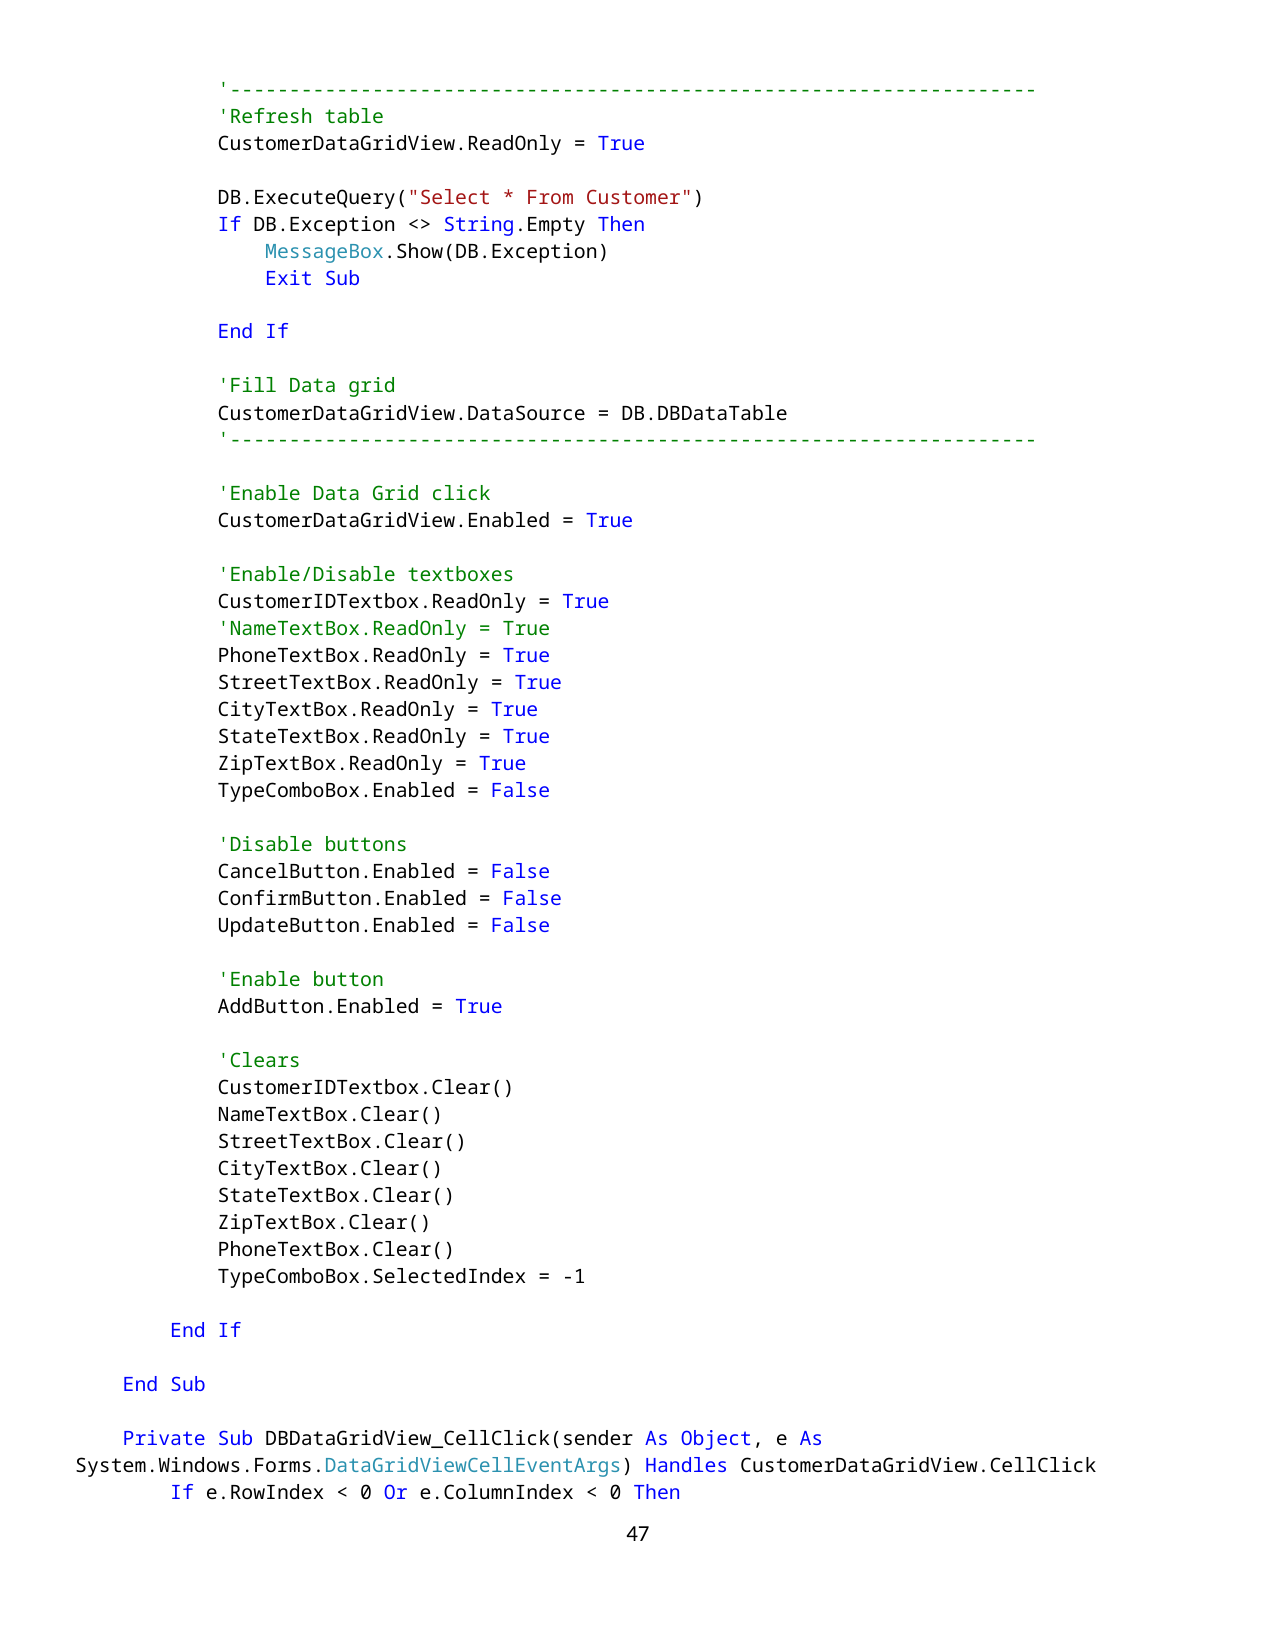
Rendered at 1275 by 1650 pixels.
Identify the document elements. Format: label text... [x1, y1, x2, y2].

text CustomerDataGridView.Enabled = True [75, 507, 1200, 534]
text TypeComboBox.Enabled = False [75, 776, 1200, 803]
text CityTextBox.ReadOnly = True [75, 696, 1200, 722]
text TypeComboBox.SelectedIndex = -1 [75, 1262, 1200, 1289]
text StreetTextBox.Clear() [75, 1127, 1200, 1154]
text Exit Sub [75, 264, 1200, 291]
text 'Fill Data grid [75, 372, 1200, 399]
text 'Enable Data Grid click [75, 480, 1200, 507]
text End If [75, 1316, 1200, 1343]
text PhoneTextBox.ReadOnly = True [75, 642, 1200, 668]
text StateTextBox.Clear() [75, 1181, 1200, 1208]
text '-------------------------------------------------------------------- [75, 75, 1200, 102]
text CancelButton.Enabled = False [75, 857, 1200, 884]
text DB.ExecuteQuery("Select * From Customer") [75, 183, 1200, 210]
text Private Sub DBDataGridView_CellClick(sender As Object, e As System.Windows.Forms.DataGridViewCellEventArgs) Handles CustomerDataGridView.CellClick [75, 1424, 1200, 1478]
text ConfirmButton.Enabled = False [75, 884, 1200, 911]
text StateTextBox.ReadOnly = True [75, 722, 1200, 749]
text End If [75, 318, 1200, 345]
text 'Refresh table [75, 102, 1200, 129]
text CityTextBox.Clear() [75, 1154, 1200, 1181]
text If e.RowIndex < 0 Or e.ColumnIndex < 0 Then [75, 1478, 1200, 1505]
text 'Enable/Disable textboxes [75, 561, 1200, 588]
text 'Disable buttons [75, 830, 1200, 857]
text ZipTextBox.Clear() [75, 1208, 1200, 1235]
text ZipTextBox.ReadOnly = True [75, 749, 1200, 776]
text '-------------------------------------------------------------------- [75, 426, 1200, 453]
text If DB.Exception <> String.Empty Then [75, 210, 1200, 237]
text CustomerIDTextbox.ReadOnly = True [75, 588, 1200, 614]
text CustomerDataGridView.DataSource = DB.DBDataTable [75, 399, 1200, 426]
text 'NameTextBox.ReadOnly = True [75, 614, 1200, 642]
text MessageBox.Show(DB.Exception) [75, 237, 1200, 264]
text CustomerDataGridView.ReadOnly = True [75, 129, 1200, 156]
text 'Clears [75, 1046, 1200, 1073]
text PhoneTextBox.Clear() [75, 1235, 1200, 1262]
text AddButton.Enabled = True [75, 992, 1200, 1019]
text CustomerIDTextbox.Clear() [75, 1073, 1200, 1100]
text NameTextBox.Clear() [75, 1100, 1200, 1127]
text UpdateButton.Enabled = False [75, 911, 1200, 938]
text StreetTextBox.ReadOnly = True [75, 668, 1200, 696]
text 'Enable button [75, 965, 1200, 992]
text End Sub [75, 1370, 1200, 1397]
